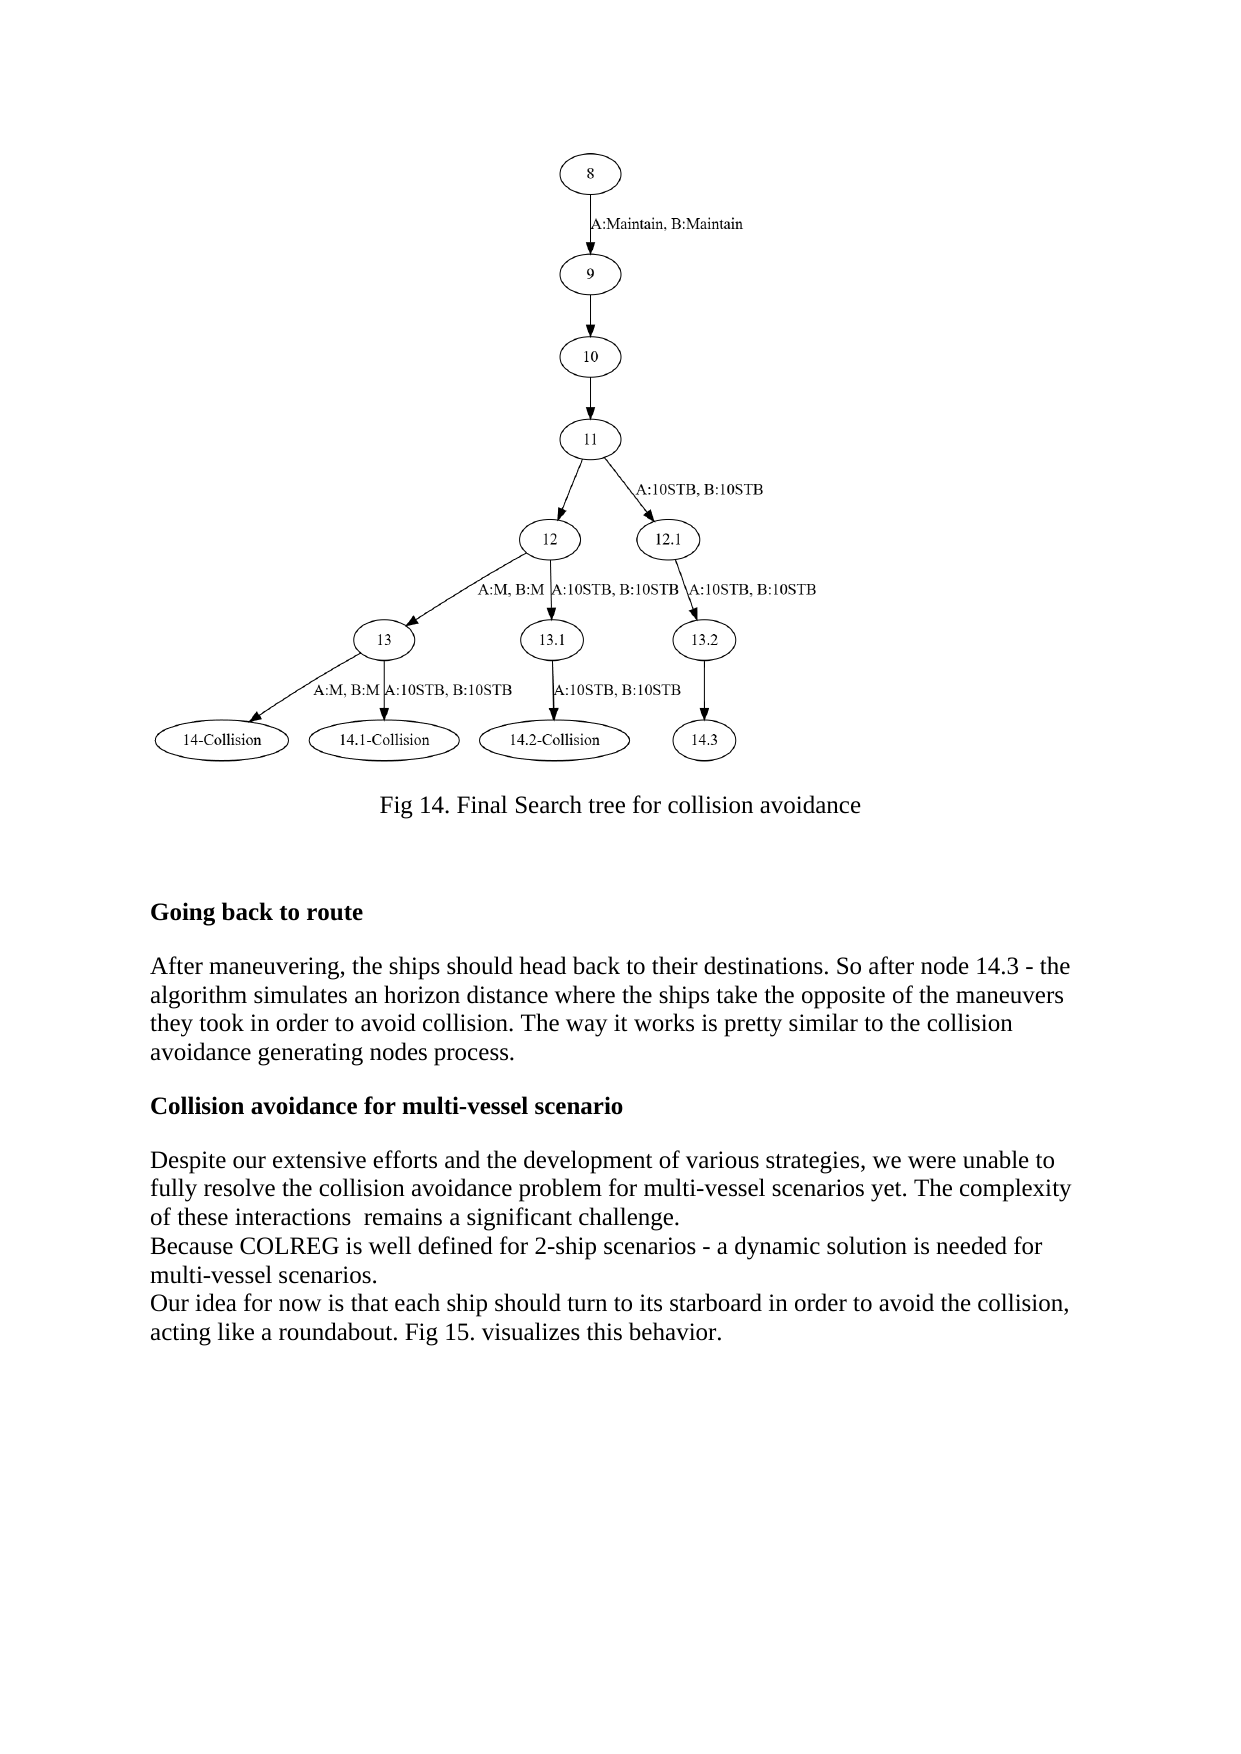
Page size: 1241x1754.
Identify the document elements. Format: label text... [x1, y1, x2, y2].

text Despite our extensive efforts and the development of various strategies, we were unable to fully resolve the collision avoidance problem for multi-vessel scenarios yet. The complexity of these interactions remains a significant challenge. Because COLREG is well defined for 2-ship scenarios - a dynamic solution is needed for multi-vessel scenarios. Our idea for now is that each ship should turn to its starboard in order to avoid the collision, acting like a roundabout. Fig 15. visualizes this behavior. [150, 1145, 1090, 1346]
text After maneuvering, the ships should head back to their destinations. So after node 14.3 - the algorithm simulates an horizon distance where the ships take the opposite of the maneuvers they took in order to avoid collision. The way it works is pretty similar to the collision avoidance generating nodes process. [150, 951, 1090, 1066]
text Collision avoidance for multi-vessel scenario [150, 1091, 1090, 1120]
text Going back to route [150, 897, 1090, 926]
text Fig 14. Final Search tree for collision avoidance [150, 790, 1090, 818]
picture [150, 150, 821, 765]
